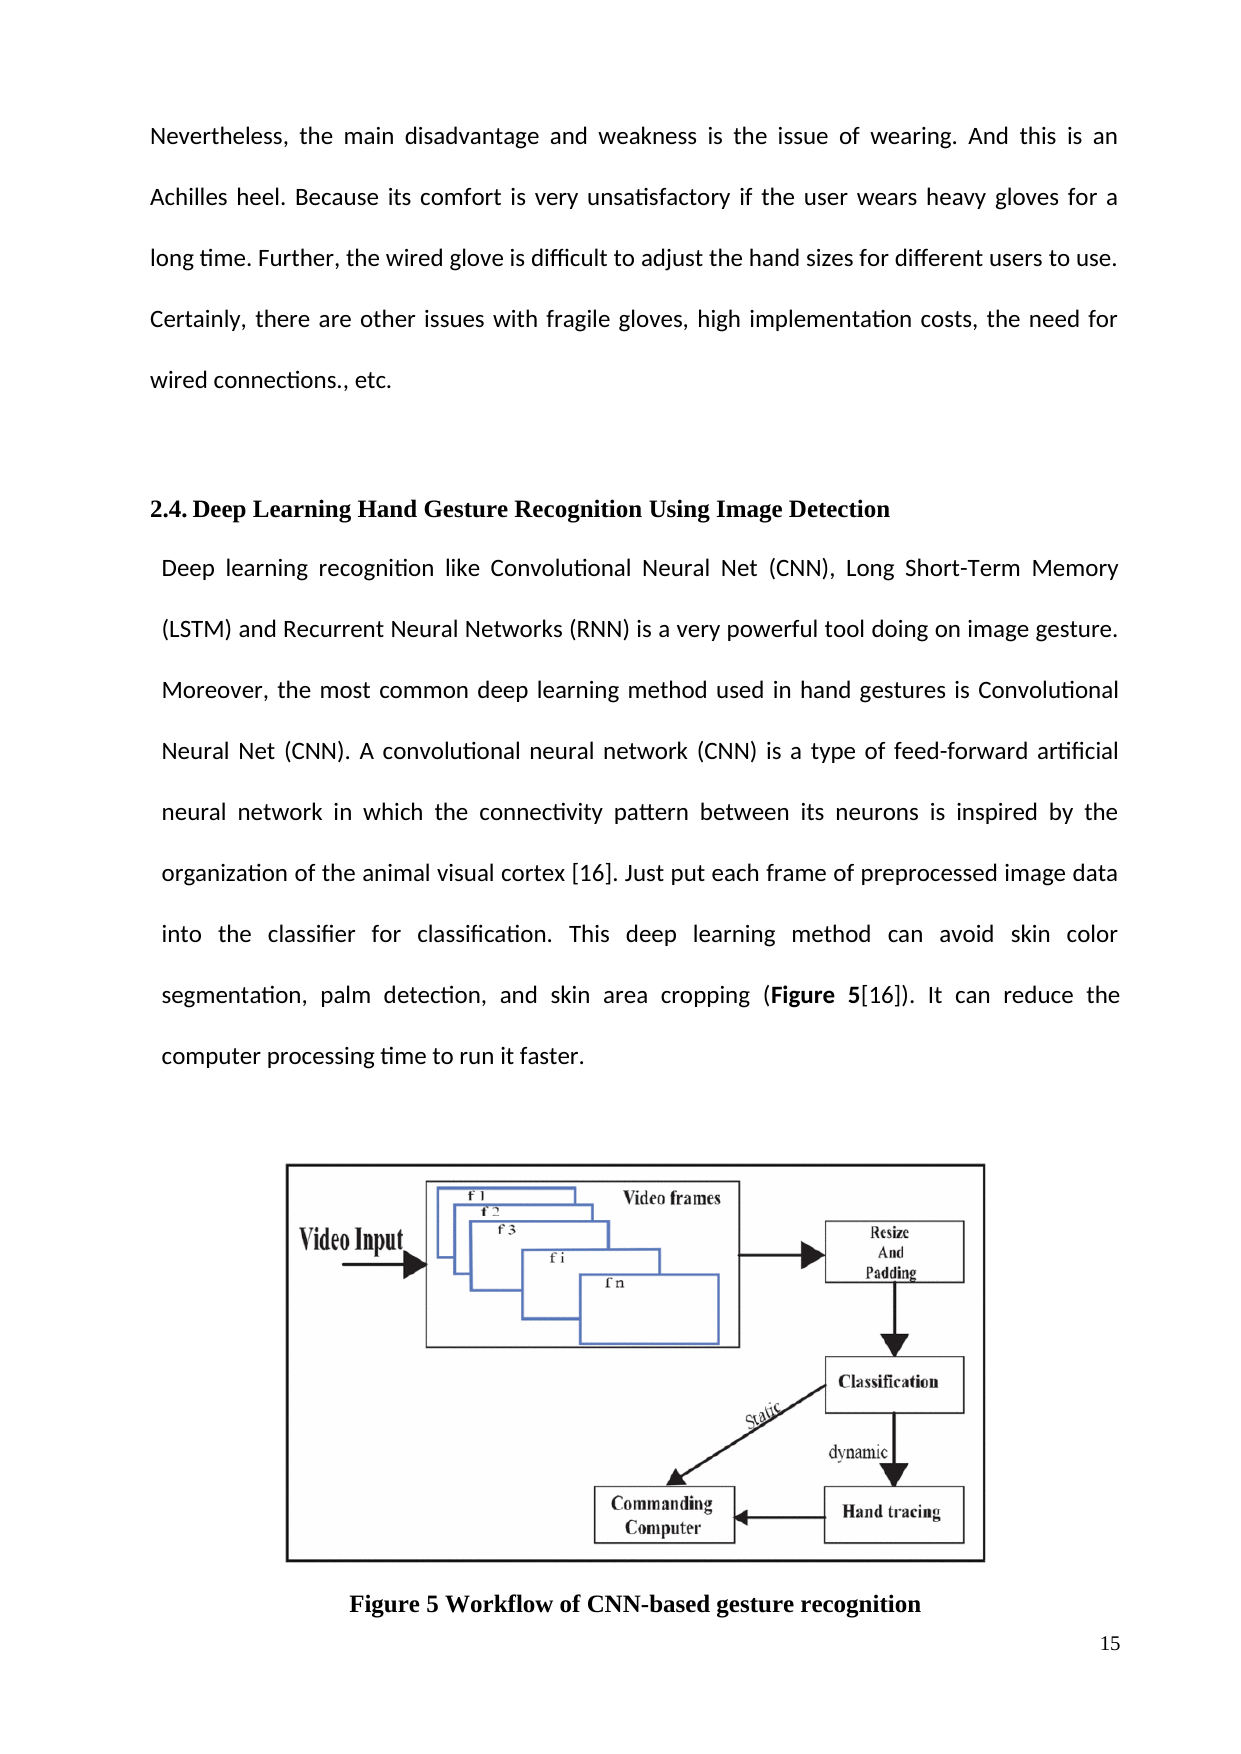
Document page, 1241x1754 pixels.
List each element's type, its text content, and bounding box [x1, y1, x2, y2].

subtitle Deep Learning Hand Gesture Recognition Using Image Detection [150, 494, 1132, 523]
picture [284, 1162, 986, 1563]
text Figure 5 Workflow of CNN-based gesture recognition [150, 1589, 1120, 1618]
text Deep learning recognition like Convolutional Neural Net (CNN), Long Short-Term Memory (LSTM) and Recurrent Neural Networks (RNN) is a very powerful tool doing on image gesture. Moreover, the most common deep learning method used in hand gestures is Convolutional Neural Net (CNN). A convolutional neural network (CNN) is a type of feed-forward artificial neural network in which the connectivity pattern between its neurons is inspired by the organization of the animal visual cortex [16]. Just put each frame of preprocessed image data into the classifier for classification. This deep learning method can avoid skin color segmentation, palm detection, and skin area cropping (Figure 5[16]). It can reduce the computer processing time to run it faster. [161, 552, 1120, 1071]
text Nevertheless, the main disadvantage and weakness is the issue of wearing. And this is an Achilles heel. Because its comfort is very unsatisfactory if the user wears heavy gloves for a long time. Further, the wired glove is difficult to adjust the hand sizes for different users to use. Certainly, there are other issues with fragile gloves, high implementation costs, the need for wired connections., etc. [150, 120, 1120, 394]
